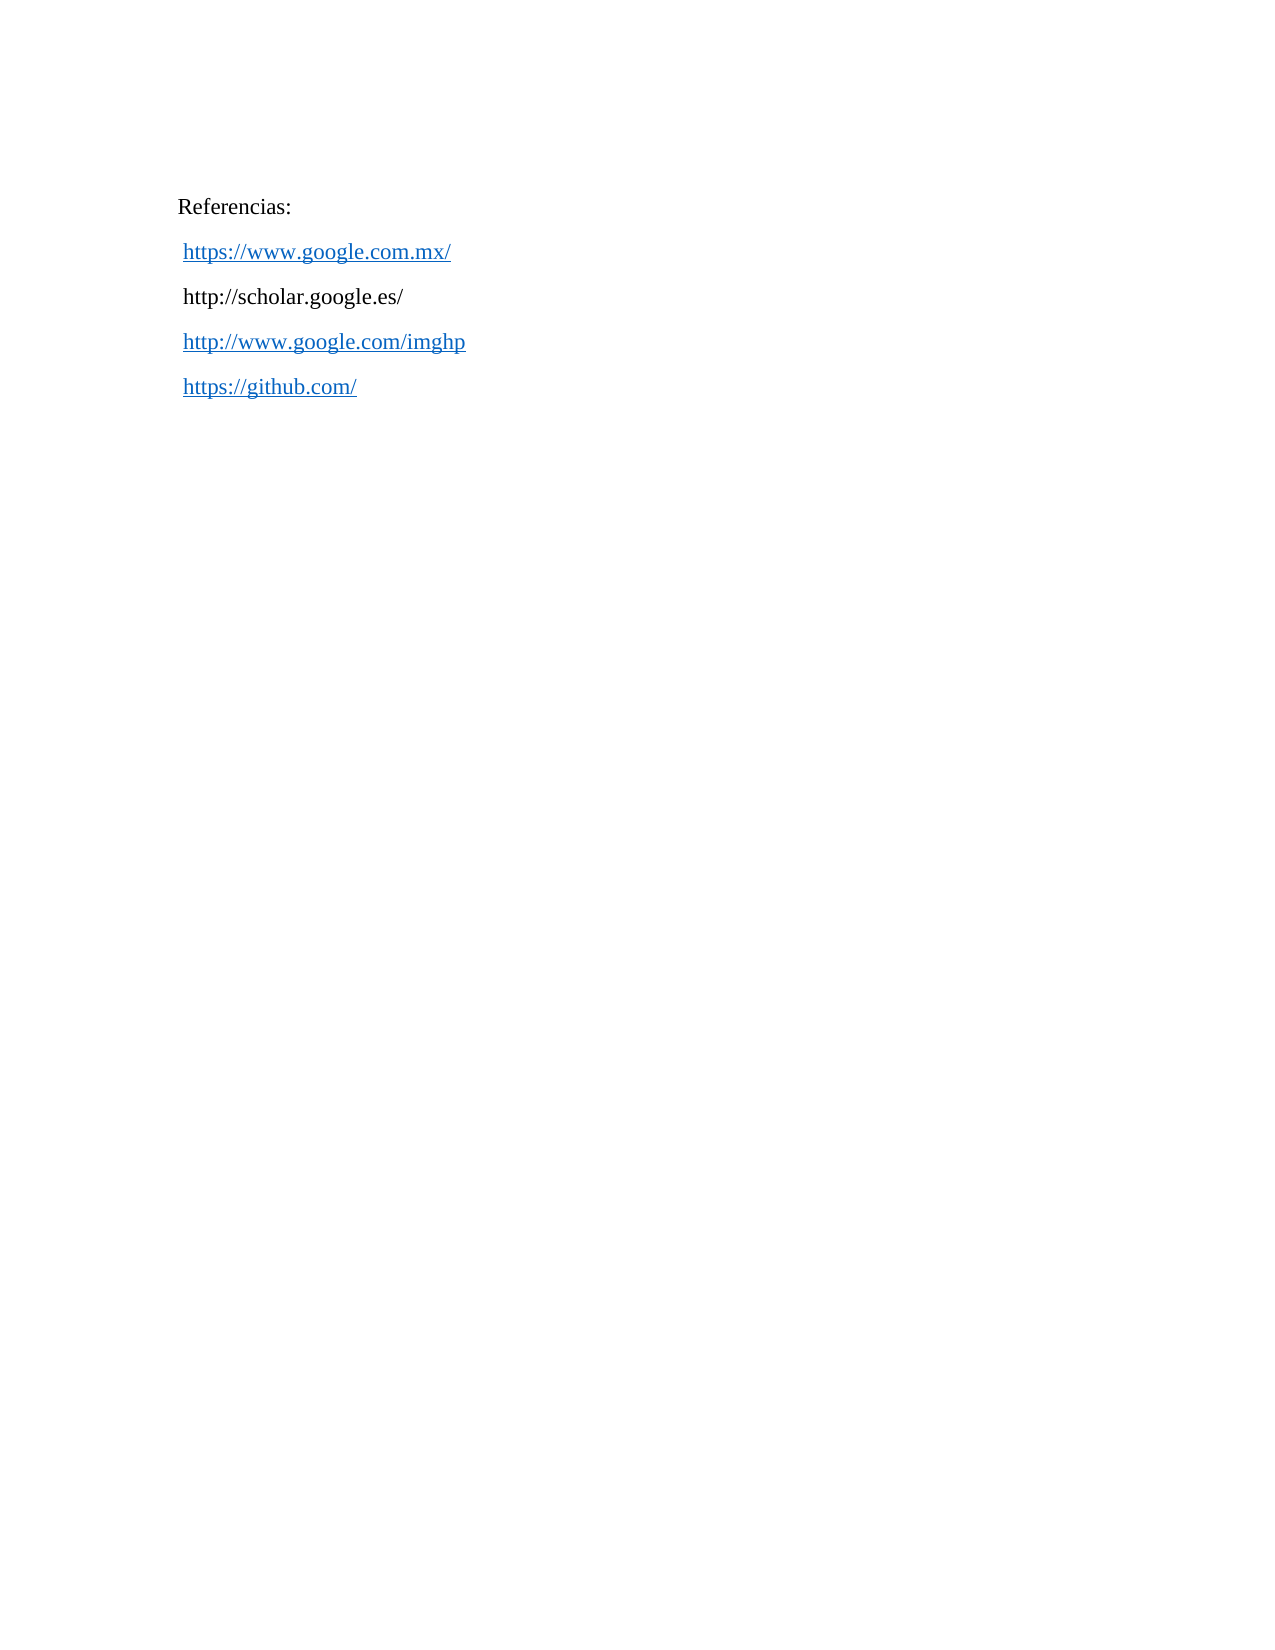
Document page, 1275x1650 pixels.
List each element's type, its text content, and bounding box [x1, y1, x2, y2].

text http://www.google.com/imghp [177, 328, 1098, 354]
text http://scholar.google.es/ [177, 283, 1098, 309]
text https://www.google.com.mx/ [177, 238, 1098, 264]
text https://github.com/ [177, 373, 1098, 399]
text Referencias: [177, 193, 1098, 219]
